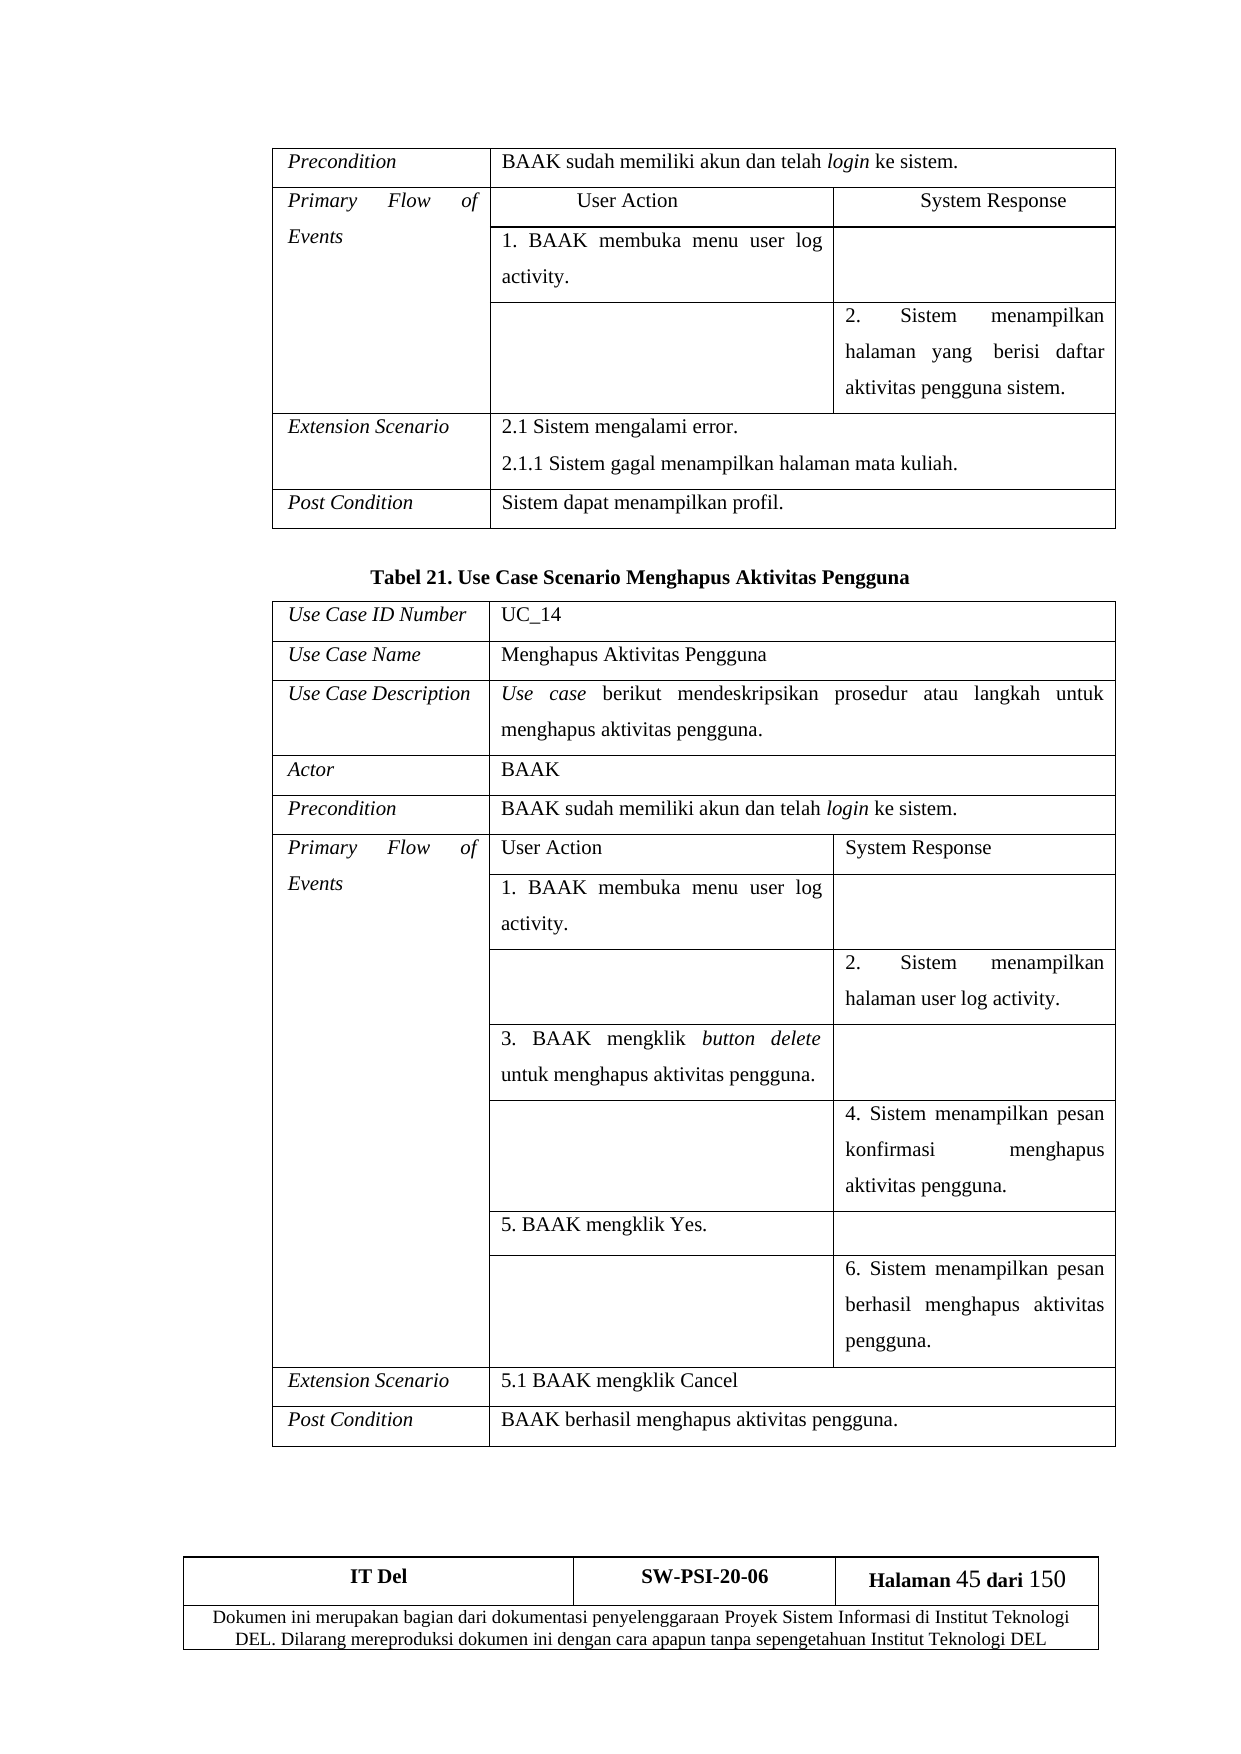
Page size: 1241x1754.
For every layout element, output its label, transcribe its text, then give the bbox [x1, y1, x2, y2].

table_cell Use Case Description [273, 681, 489, 755]
table_cell [490, 1256, 833, 1367]
table_cell User Action [491, 188, 833, 226]
table_cell 3. BAAK mengklik button delete untuk menghapus aktivitas pengguna. [490, 1025, 833, 1100]
table_cell Extension Scenario [273, 414, 490, 489]
table_cell Extension Scenario [273, 1368, 489, 1406]
table_header Use Case ID Number [273, 602, 489, 641]
table_cell System Response [834, 835, 1115, 873]
table_cell BAAK [490, 756, 1115, 795]
table_cell [834, 875, 1115, 949]
table_cell System Response [834, 188, 1115, 226]
table_cell BAAK berhasil menghapus aktivitas pengguna. [490, 1407, 1115, 1446]
table_cell [834, 228, 1115, 302]
table_cell Post Condition [273, 490, 490, 528]
table_cell [834, 1025, 1115, 1100]
table_cell [834, 1212, 1115, 1255]
table_header UC_14 [490, 602, 1115, 641]
table_cell 2.1 Sistem mengalami error. 2.1.1 Sistem gagal menampilkan halaman mata kuliah. [491, 414, 1115, 489]
table_cell 5. BAAK mengklik Yes. [490, 1212, 833, 1255]
table_cell 1. BAAK membuka menu user log activity. [490, 875, 833, 949]
table_cell Primary Flow of Events [273, 188, 490, 413]
table_cell Use case berikut mendeskripsikan prosedur atau langkah untuk menghapus aktivitas pengguna. [490, 681, 1115, 755]
table_cell User Action [490, 835, 833, 873]
table_cell 1. BAAK membuka menu user log activity. [491, 228, 833, 302]
table_cell 2. Sistem menampilkan halaman user log activity. [834, 950, 1115, 1024]
table_cell Menghapus Aktivitas Pengguna [490, 642, 1115, 680]
table_cell BAAK sudah memiliki akun dan telah login ke sistem. [491, 149, 1115, 187]
table_cell [490, 950, 833, 1024]
table_cell Post Condition [273, 1407, 489, 1446]
table_cell Sistem dapat menampilkan profil. [491, 490, 1115, 528]
table_cell Primary Flow of Events [273, 835, 489, 1367]
text Tabel 21. Use Case Scenario Menghapus Aktivitas Pengguna [187, 565, 1092, 589]
table_cell 4. Sistem menampilkan pesan konfirmasi menghapus aktivitas pengguna. [834, 1101, 1115, 1211]
table_cell Precondition [273, 149, 490, 187]
table_cell 5.1 BAAK mengklik Cancel [490, 1368, 1115, 1406]
table_cell 2. Sistem menampilkan halaman yang berisi daftar aktivitas pengguna sistem. [834, 303, 1115, 413]
table_cell [490, 1101, 833, 1211]
table_cell BAAK sudah memiliki akun dan telah login ke sistem. [490, 796, 1115, 834]
table_cell [491, 303, 833, 413]
table_cell 6. Sistem menampilkan pesan berhasil menghapus aktivitas pengguna. [834, 1256, 1115, 1367]
table_cell Use Case Name [273, 642, 489, 680]
table_cell Precondition [273, 796, 489, 834]
table_cell Actor [273, 756, 489, 795]
